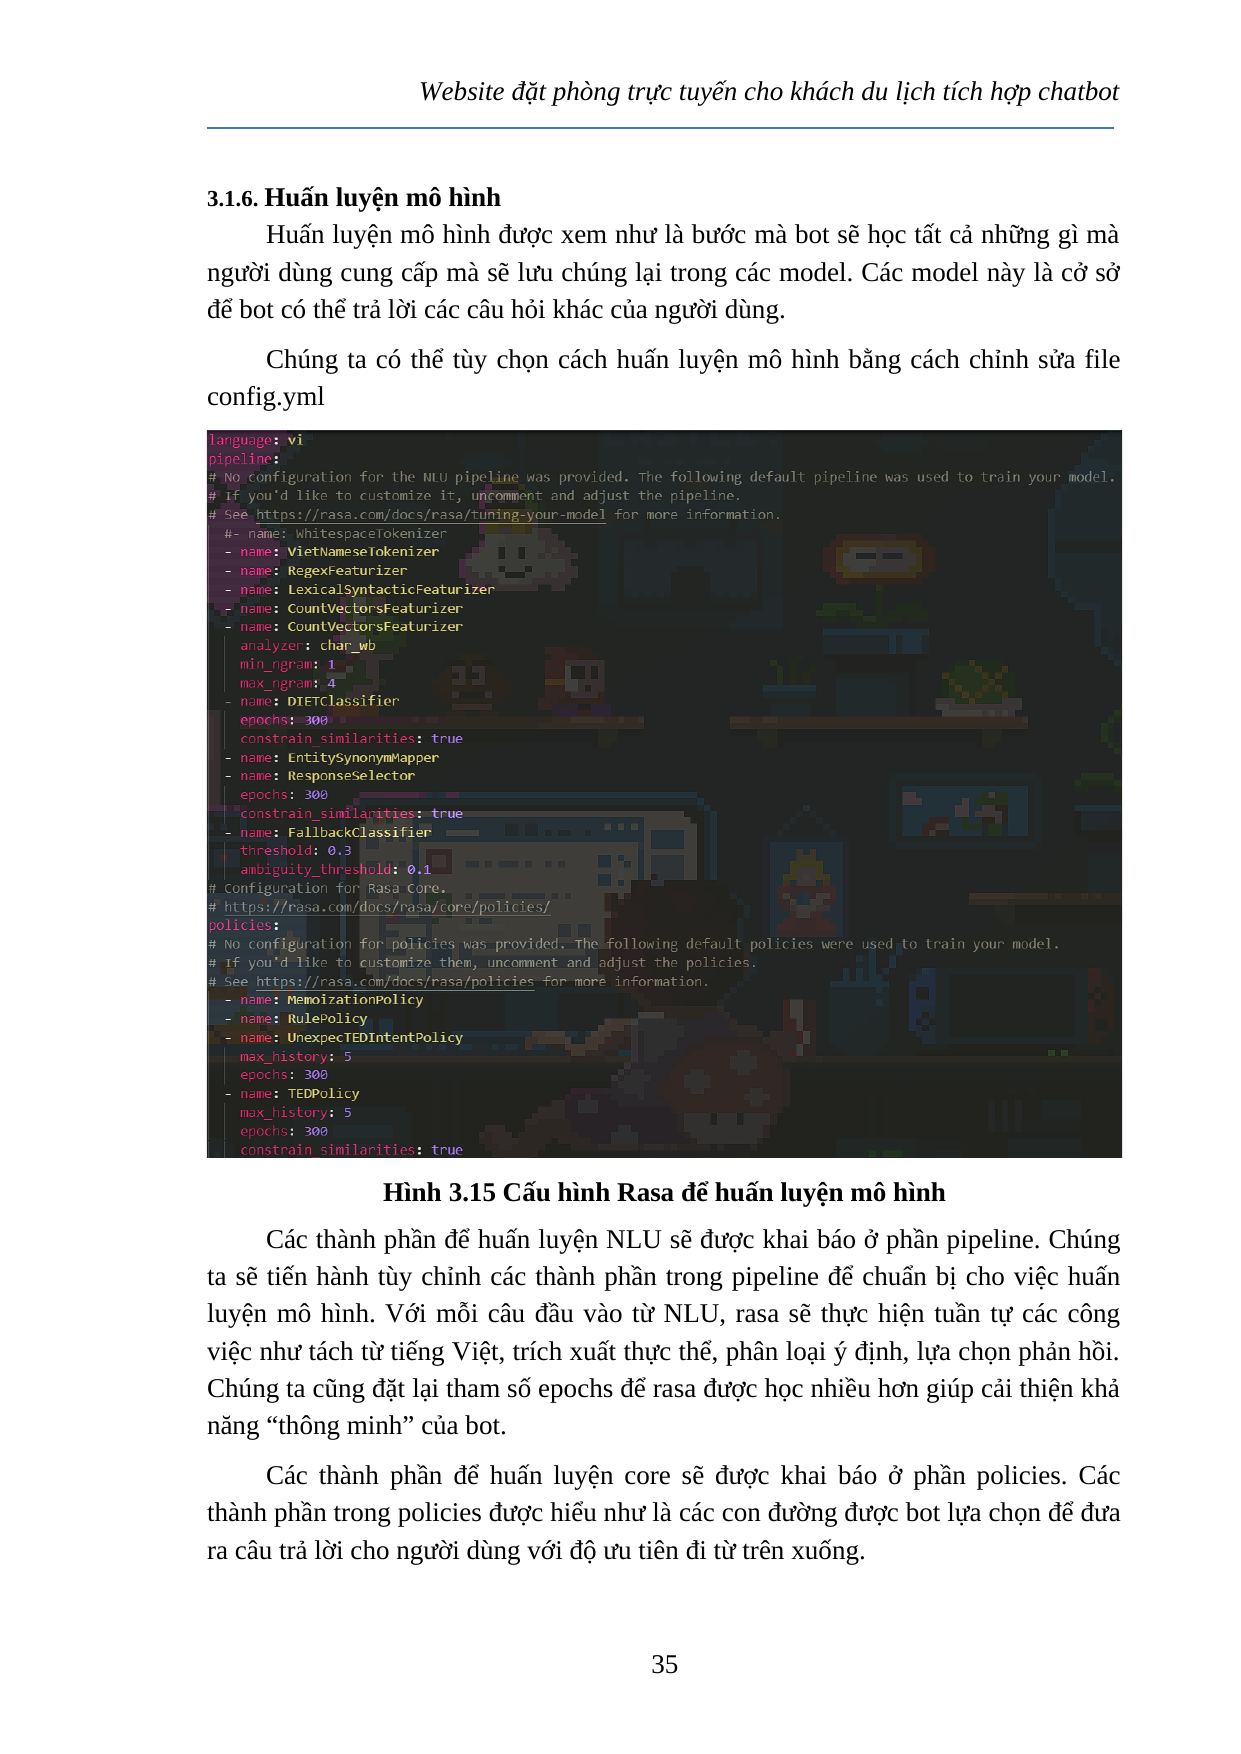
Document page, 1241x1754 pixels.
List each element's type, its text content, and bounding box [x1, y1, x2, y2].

text Huấn luyện mô hình được xem như là bước mà bot sẽ học tất cả những gì mà người dùng cung cấp mà sẽ lưu chúng lại trong các model. Các model này là cở sở để bot có thể trả lời các câu hỏi khác của người dùng. [207, 219, 1122, 324]
subtitle Huấn luyện mô hình [207, 181, 1122, 212]
text Các thành phần để huấn luyện core sẽ được khai báo ở phần policies. Các thành phần trong policies được hiểu như là các con đường được bot lựa chọn để đưa ra câu trả lời cho người dùng với độ ưu tiên đi từ trên xuống. [207, 1459, 1122, 1565]
text Các thành phần để huấn luyện NLU sẽ được khai báo ở phần pipeline. Chúng ta sẽ tiến hành tùy chỉnh các thành phần trong pipeline để chuẩn bị cho việc huấn luyện mô hình. Với mỗi câu đầu vào từ NLU, rasa sẽ thực hiện tuần tự các công việc như tách từ tiếng Việt, trích xuất thực thể, phân loại ý định, lựa chọn phản hồi. Chúng ta cũng đặt lại tham số epochs để rasa được học nhiều hơn giúp cải thiện khả năng “thông minh” của bot. [207, 1223, 1122, 1441]
text Chúng ta có thể tùy chọn cách huấn luyện mô hình bằng cách chỉnh sửa file config.yml [207, 343, 1122, 411]
